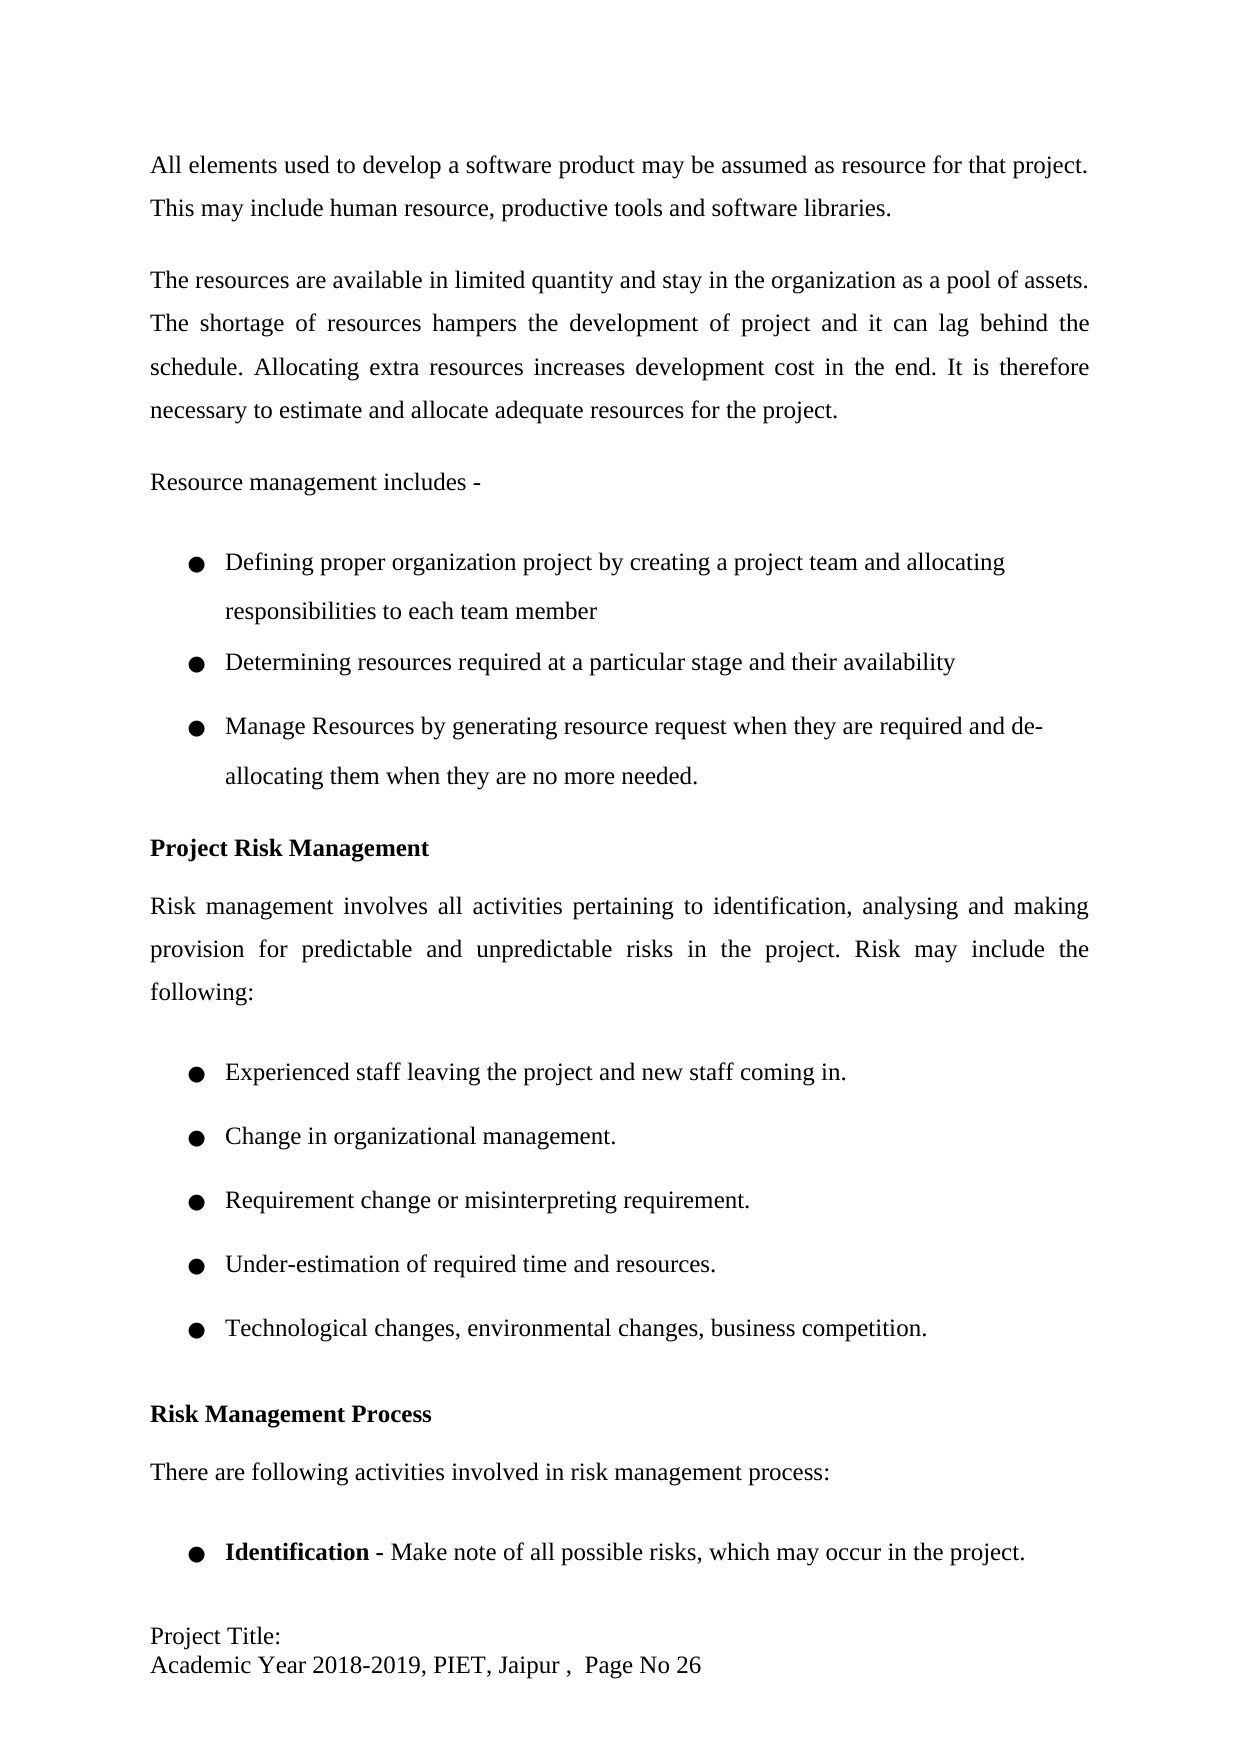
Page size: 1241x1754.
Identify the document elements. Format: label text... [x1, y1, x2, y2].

list Requirement change or misinterpreting requirement. [187, 1178, 1090, 1220]
text Risk management involves all activities pertaining to identification, analysing and making provision for predictable and unpredictable risks in the project. Risk may include the following: [150, 891, 1090, 1006]
list Experienced staff leaving the project and new staff coming in. [187, 1049, 1090, 1092]
list Determining resources required at a particular stage and their availability [187, 639, 1090, 682]
list Technological changes, environmental changes, business competition. [187, 1306, 1090, 1348]
text Resource management includes - [150, 467, 1090, 496]
list Defining proper organization project by creating a project team and allocating responsibilities to each team member [187, 539, 1090, 625]
subtitle Risk Management Process [150, 1399, 1090, 1428]
list Identification - Make note of all possible risks, which may occur in the project. [187, 1529, 1090, 1572]
list Change in organizational management. [187, 1113, 1090, 1156]
list Manage Resources by generating resource request when they are required and de-allocating them when they are no more needed. [187, 704, 1090, 789]
text All elements used to develop a software product may be assumed as resource for that project. This may include human resource, productive tools and software libraries. [150, 150, 1090, 222]
text The resources are available in limited quantity and stay in the organization as a pool of assets. The shortage of resources hampers the development of project and it can lag behind the schedule. Allocating extra resources increases development cost in the end. It is therefore necessary to estimate and allocate adequate resources for the project. [150, 265, 1090, 423]
subtitle Project Risk Management [150, 833, 1090, 862]
text There are following activities involved in risk management process: [150, 1457, 1090, 1486]
list Under-estimation of required time and resources. [187, 1242, 1090, 1284]
